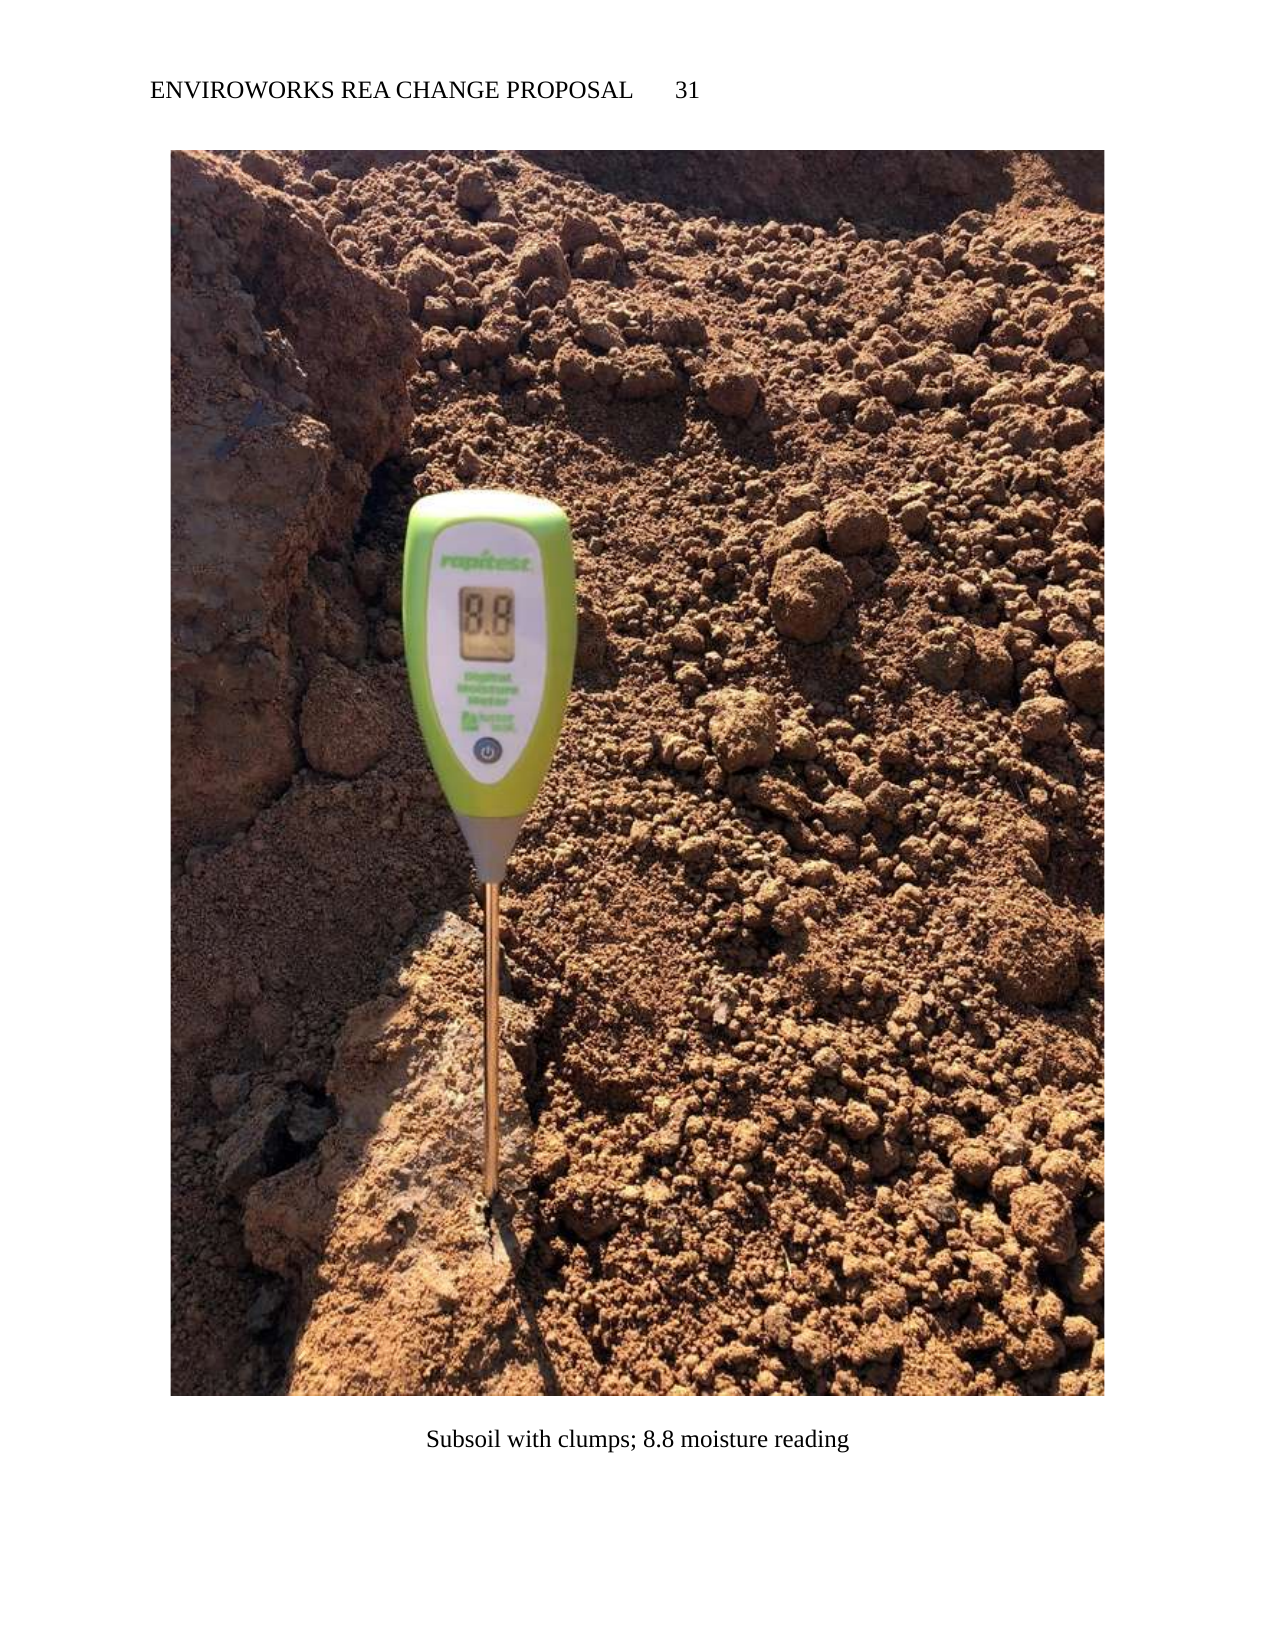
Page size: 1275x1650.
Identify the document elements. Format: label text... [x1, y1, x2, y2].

picture [170, 150, 1105, 1396]
text Subsoil with clumps; 8.8 moisture reading [150, 1424, 1125, 1453]
